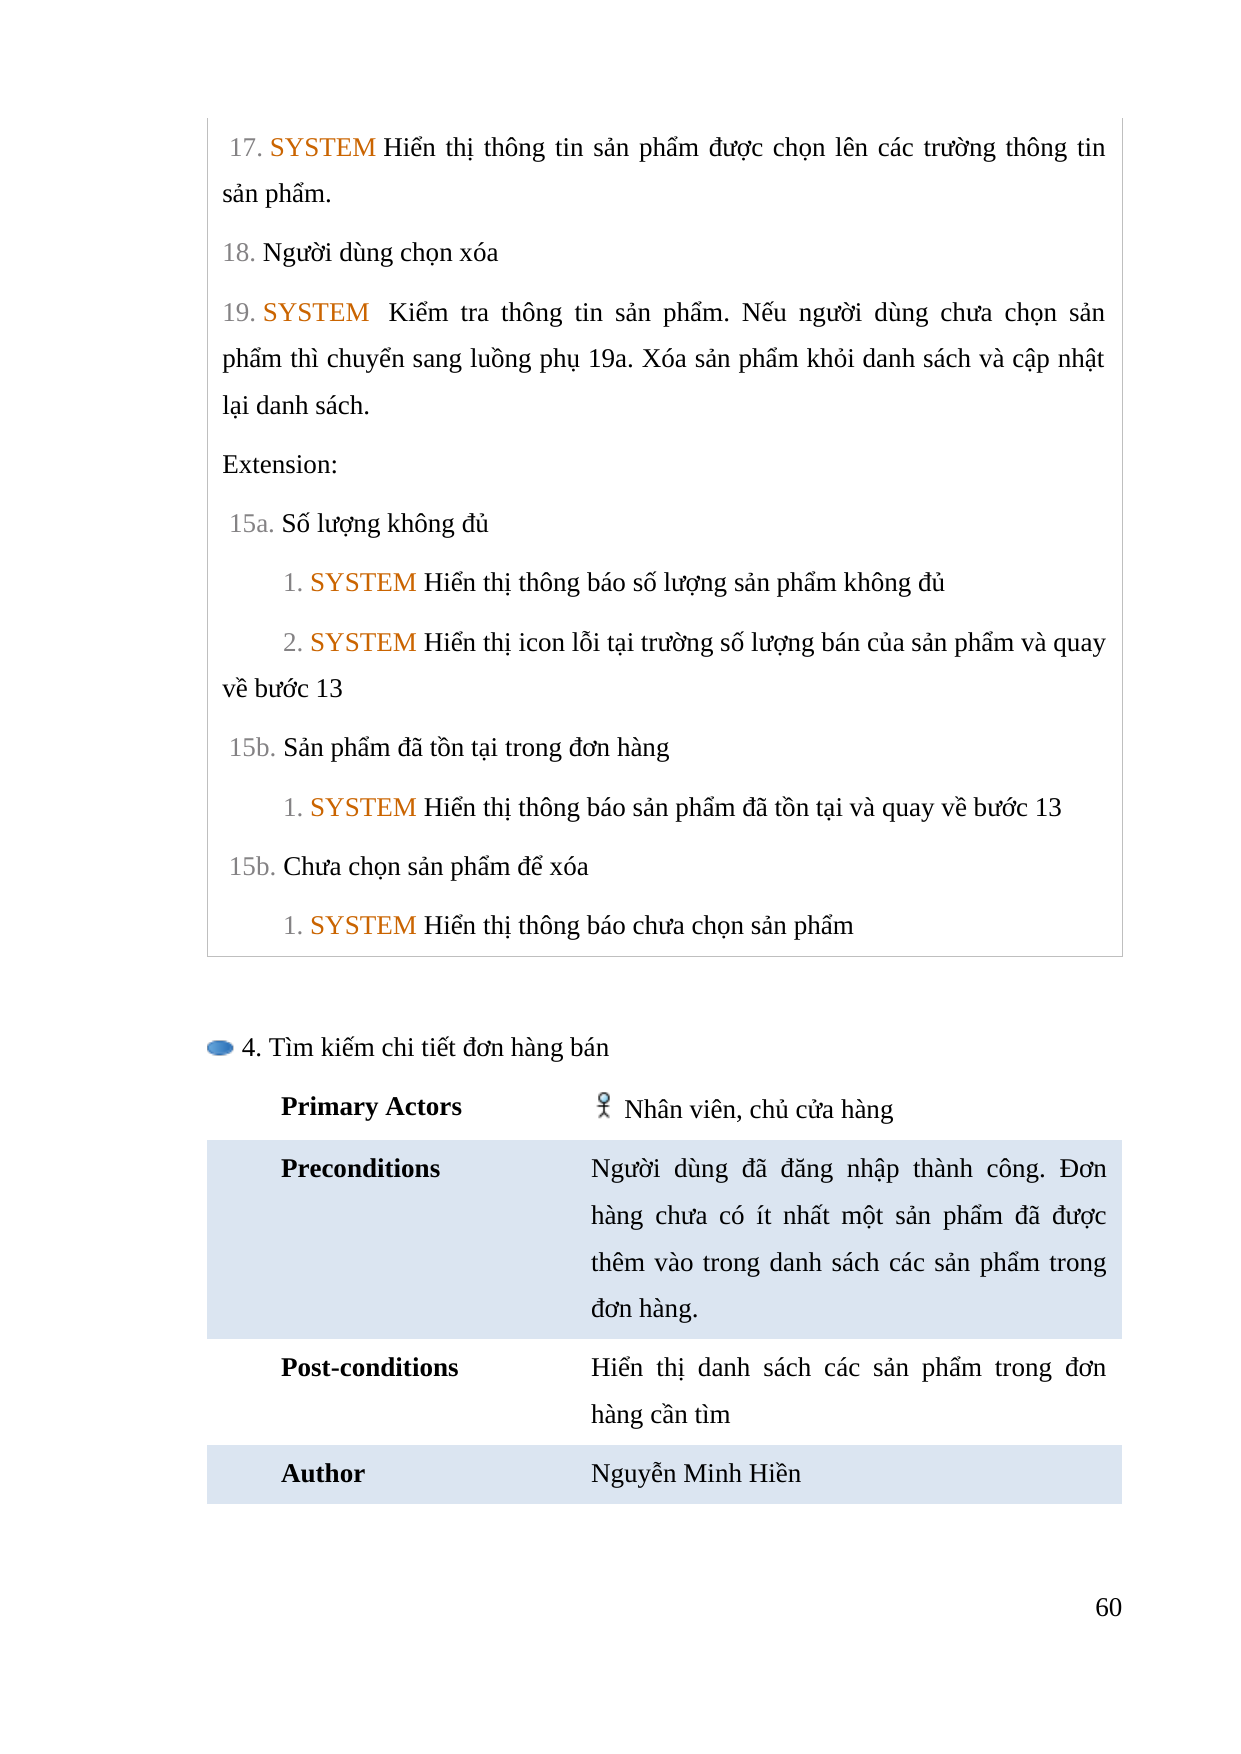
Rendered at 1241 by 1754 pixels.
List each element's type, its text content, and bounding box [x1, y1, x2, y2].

table_cell Hiển thị danh sách các sản phẩm trong đơn hàng cần tìm [515, 1339, 1122, 1445]
table_cell Post-conditions [207, 1339, 515, 1445]
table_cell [208, 118, 1122, 436]
table_cell Extension: [208, 436, 1122, 495]
table_cell Author [207, 1445, 515, 1504]
table_cell 1. SYSTEM Hiển thị thông báo số lượng sản phẩm không đủ 2. SYSTEM Hiển thị icon lỗi tại trường số lượng bán của sản phẩm và quay về bước 13 15b. Sản phẩm đã tồn tại trong đơn hàng 1. SYSTEM Hiển thị thông báo sản phẩm đã tồn tại và quay về bước 13 [208, 554, 1122, 837]
text 4. Tìm kiếm chi tiết đơn hàng bán [207, 1028, 1122, 1062]
table_cell 15a. Số lượng không đủ [208, 495, 1122, 554]
picture [206, 1033, 235, 1057]
picture [589, 1091, 618, 1119]
table_cell Preconditions [207, 1140, 515, 1339]
table_cell 15b. Chưa chọn sản phẩm để xóa 1. SYSTEM Hiển thị thông báo chưa chọn sản phẩm [208, 837, 1122, 956]
table_cell Nguyễn Minh Hiền [515, 1445, 1122, 1504]
table_header Primary Actors [207, 1078, 515, 1140]
table_header Nhân viên, chủ cửa hàng [515, 1078, 1122, 1140]
table_cell Người dùng đã đăng nhập thành công. Đơn hàng chưa có ít nhất một sản phẩm đã được thêm vào trong danh sách các sản phẩm trong đơn hàng. [515, 1140, 1122, 1339]
